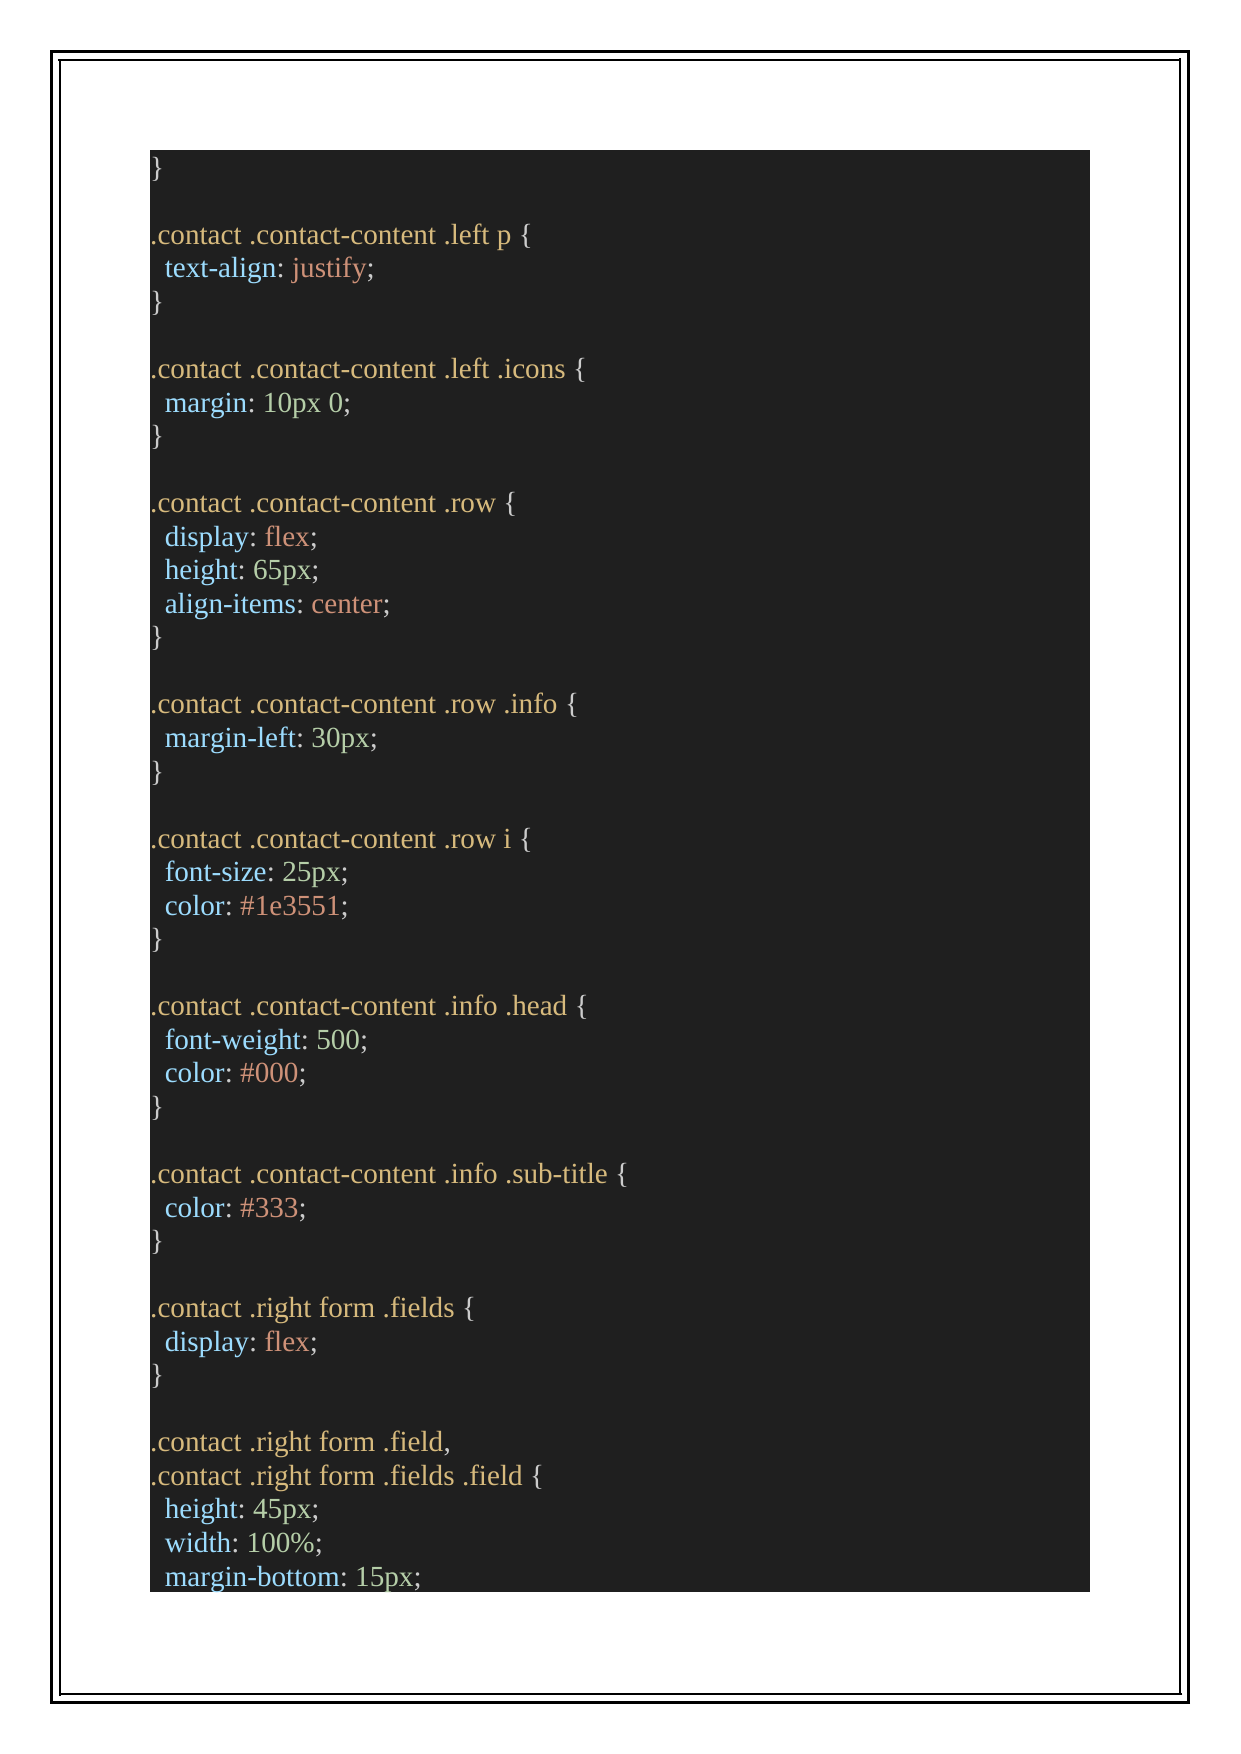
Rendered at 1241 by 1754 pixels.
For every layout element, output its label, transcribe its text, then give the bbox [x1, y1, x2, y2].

text } [150, 1357, 1090, 1391]
text .contact .contact-content .left p { [150, 217, 1090, 251]
text .contact .right form .fields { [150, 1290, 1090, 1324]
text .contact .right form .fields .field { [150, 1458, 1090, 1492]
text height: 65px; [150, 552, 1090, 586]
text margin: 10px 0; [150, 385, 1090, 418]
text } [150, 619, 1090, 653]
text .contact .right form .field, [150, 1424, 1090, 1458]
text margin-bottom: 15px; [150, 1559, 1090, 1592]
text .contact .contact-content .info .head { [150, 988, 1090, 1022]
text .contact .contact-content .row i { [150, 821, 1090, 854]
text } [150, 150, 1090, 183]
text align-items: center; [150, 586, 1090, 619]
text display: flex; [150, 1324, 1090, 1357]
text margin-left: 30px; [150, 720, 1090, 754]
text } [150, 284, 1090, 318]
text } [150, 921, 1090, 955]
text font-weight: 500; [150, 1022, 1090, 1056]
text } [150, 1089, 1090, 1123]
text .contact .contact-content .row { [150, 485, 1090, 519]
text .contact .contact-content .row .info { [150, 687, 1090, 720]
text display: flex; [150, 519, 1090, 552]
text } [150, 1223, 1090, 1257]
text } [150, 418, 1090, 452]
text .contact .contact-content .info .sub-title { [150, 1156, 1090, 1190]
text color: #1e3551; [150, 888, 1090, 921]
text .contact .contact-content .left .icons { [150, 351, 1090, 385]
text text-align: justify; [150, 251, 1090, 284]
text color: #333; [150, 1190, 1090, 1223]
text color: #000; [150, 1056, 1090, 1089]
text } [150, 754, 1090, 787]
text height: 45px; [150, 1492, 1090, 1525]
text width: 100%; [150, 1525, 1090, 1559]
text font-size: 25px; [150, 854, 1090, 888]
